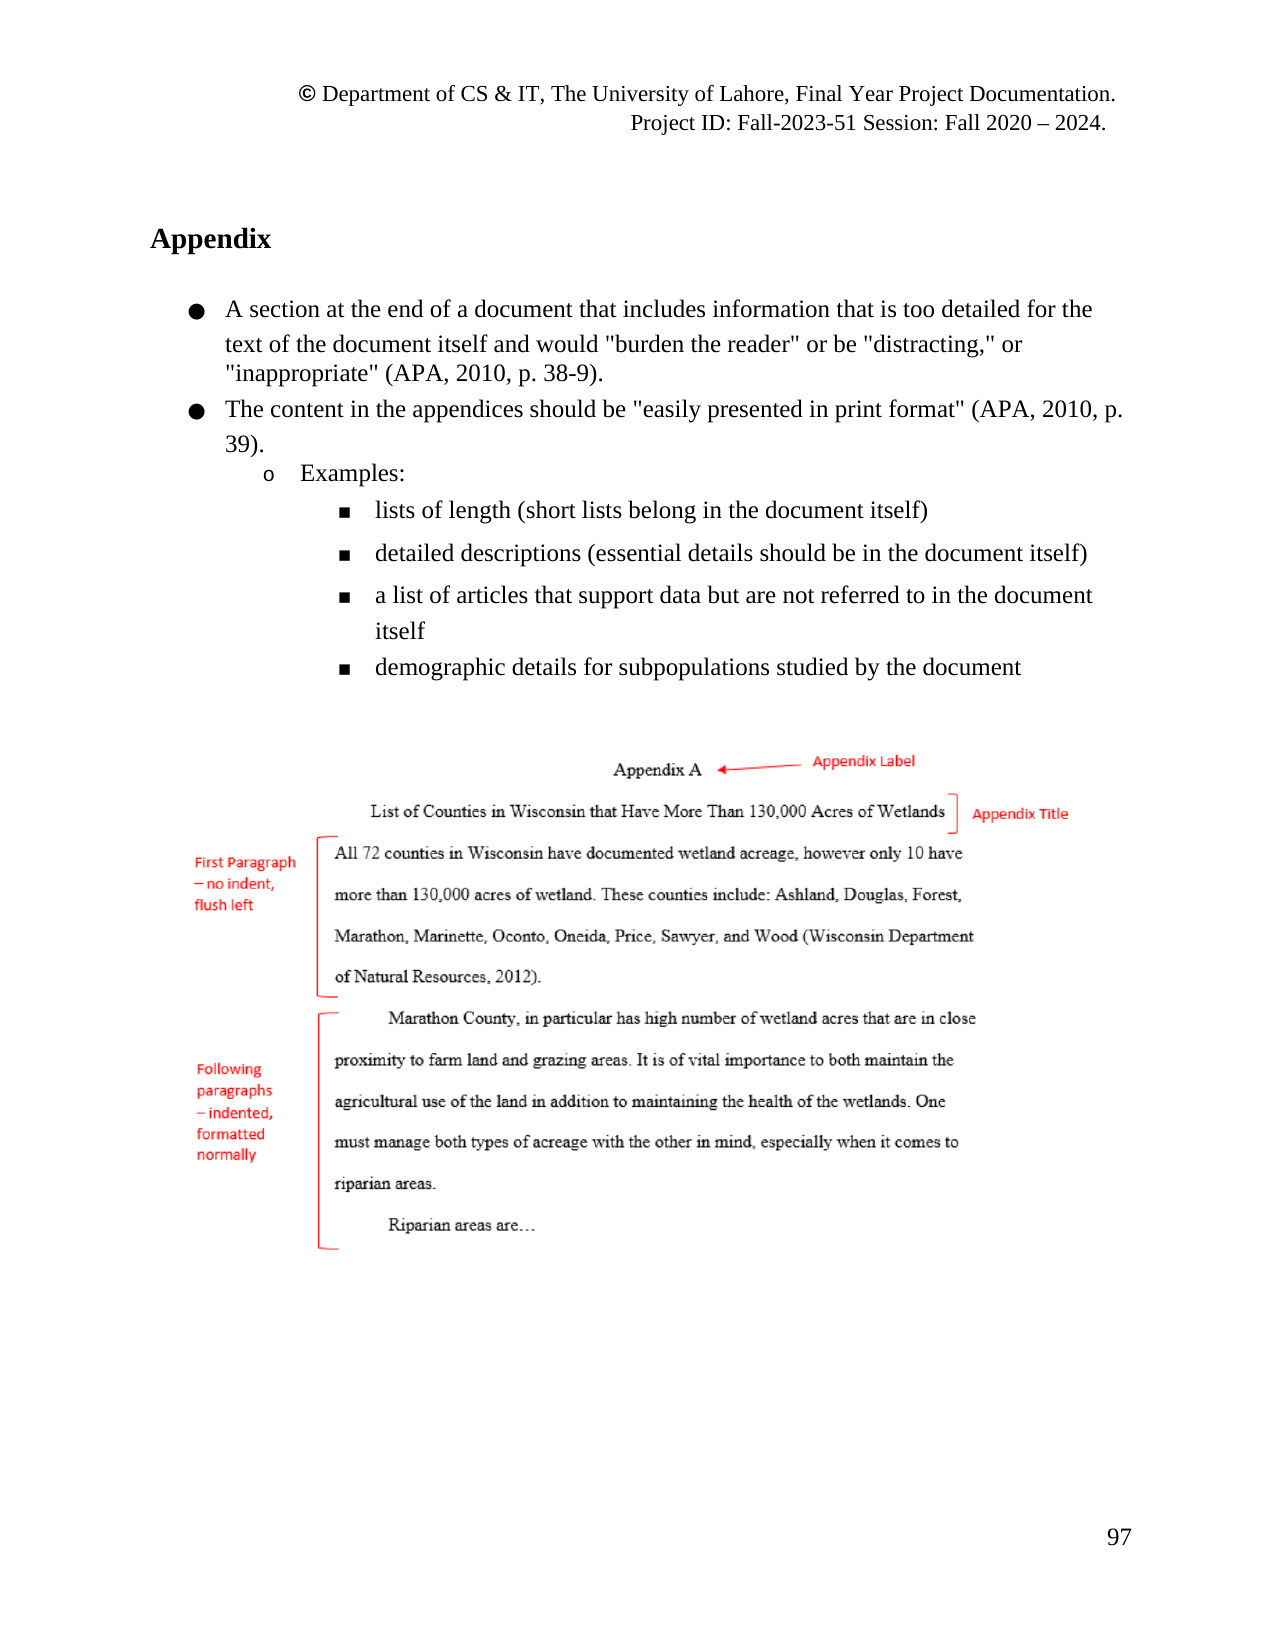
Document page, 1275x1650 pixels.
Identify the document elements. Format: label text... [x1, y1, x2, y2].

list Examples: [262, 458, 1132, 488]
list detailed descriptions (essential details should be in the document itself) [337, 530, 1132, 573]
list a list of articles that support data but are not referred to in the document itself [337, 573, 1132, 644]
list A section at the end of a document that includes information that is too detailed for the text of the document itself and would "burden the reader" or be "distracting," or "inappropriate" (APA, 2010, p. 38-9). [187, 286, 1132, 387]
list lists of length (short lists belong in the document itself) [337, 488, 1132, 530]
picture [151, 747, 1133, 1261]
list demographic details for subpopulations studied by the document [337, 644, 1132, 687]
subtitle Appendix [150, 221, 1132, 254]
list The content in the appendices should be "easily presented in print format" (APA, 2010, p. 39). [187, 387, 1132, 458]
